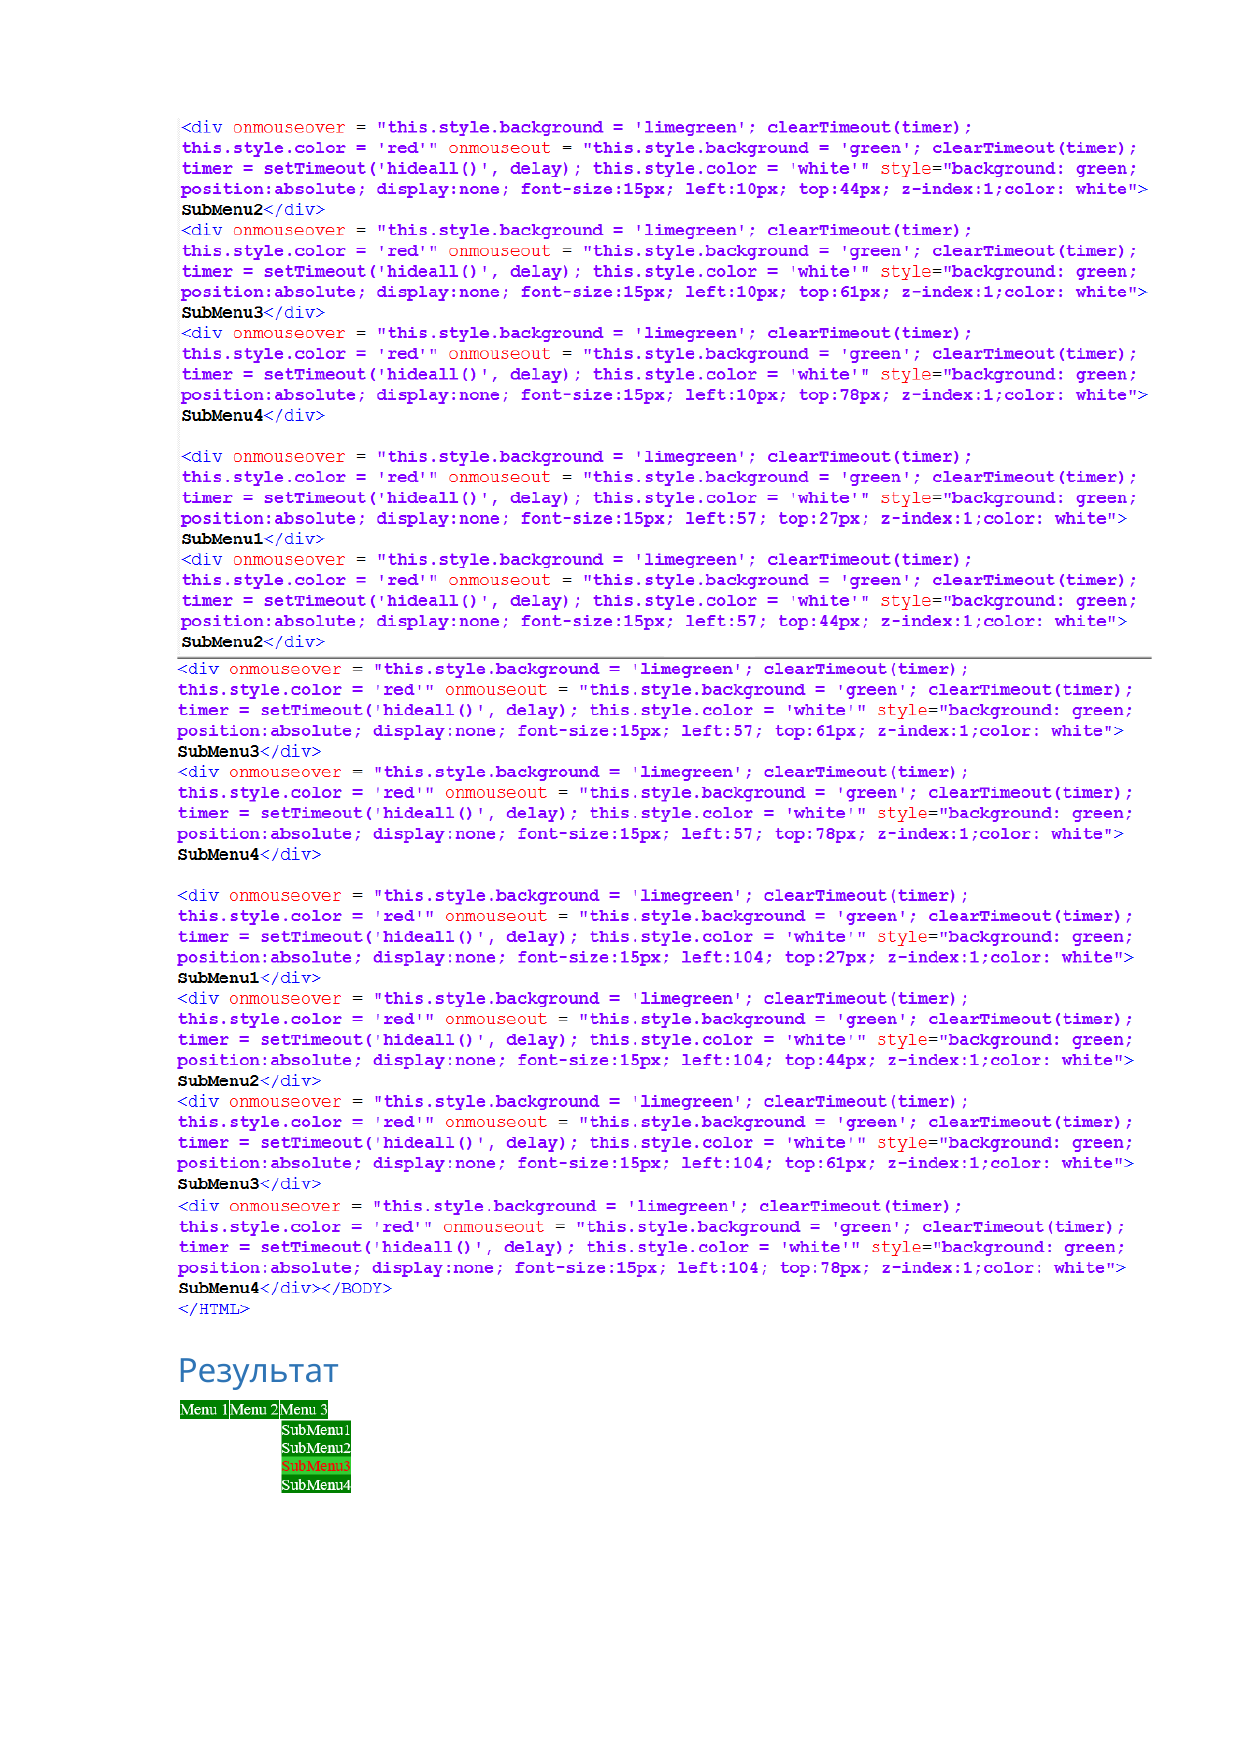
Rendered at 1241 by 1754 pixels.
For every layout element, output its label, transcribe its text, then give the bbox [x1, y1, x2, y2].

picture [177, 1396, 1152, 1499]
picture [177, 118, 1152, 655]
picture [177, 1197, 1152, 1320]
subtitle Результат [177, 1347, 1152, 1393]
picture [177, 656, 1152, 1196]
